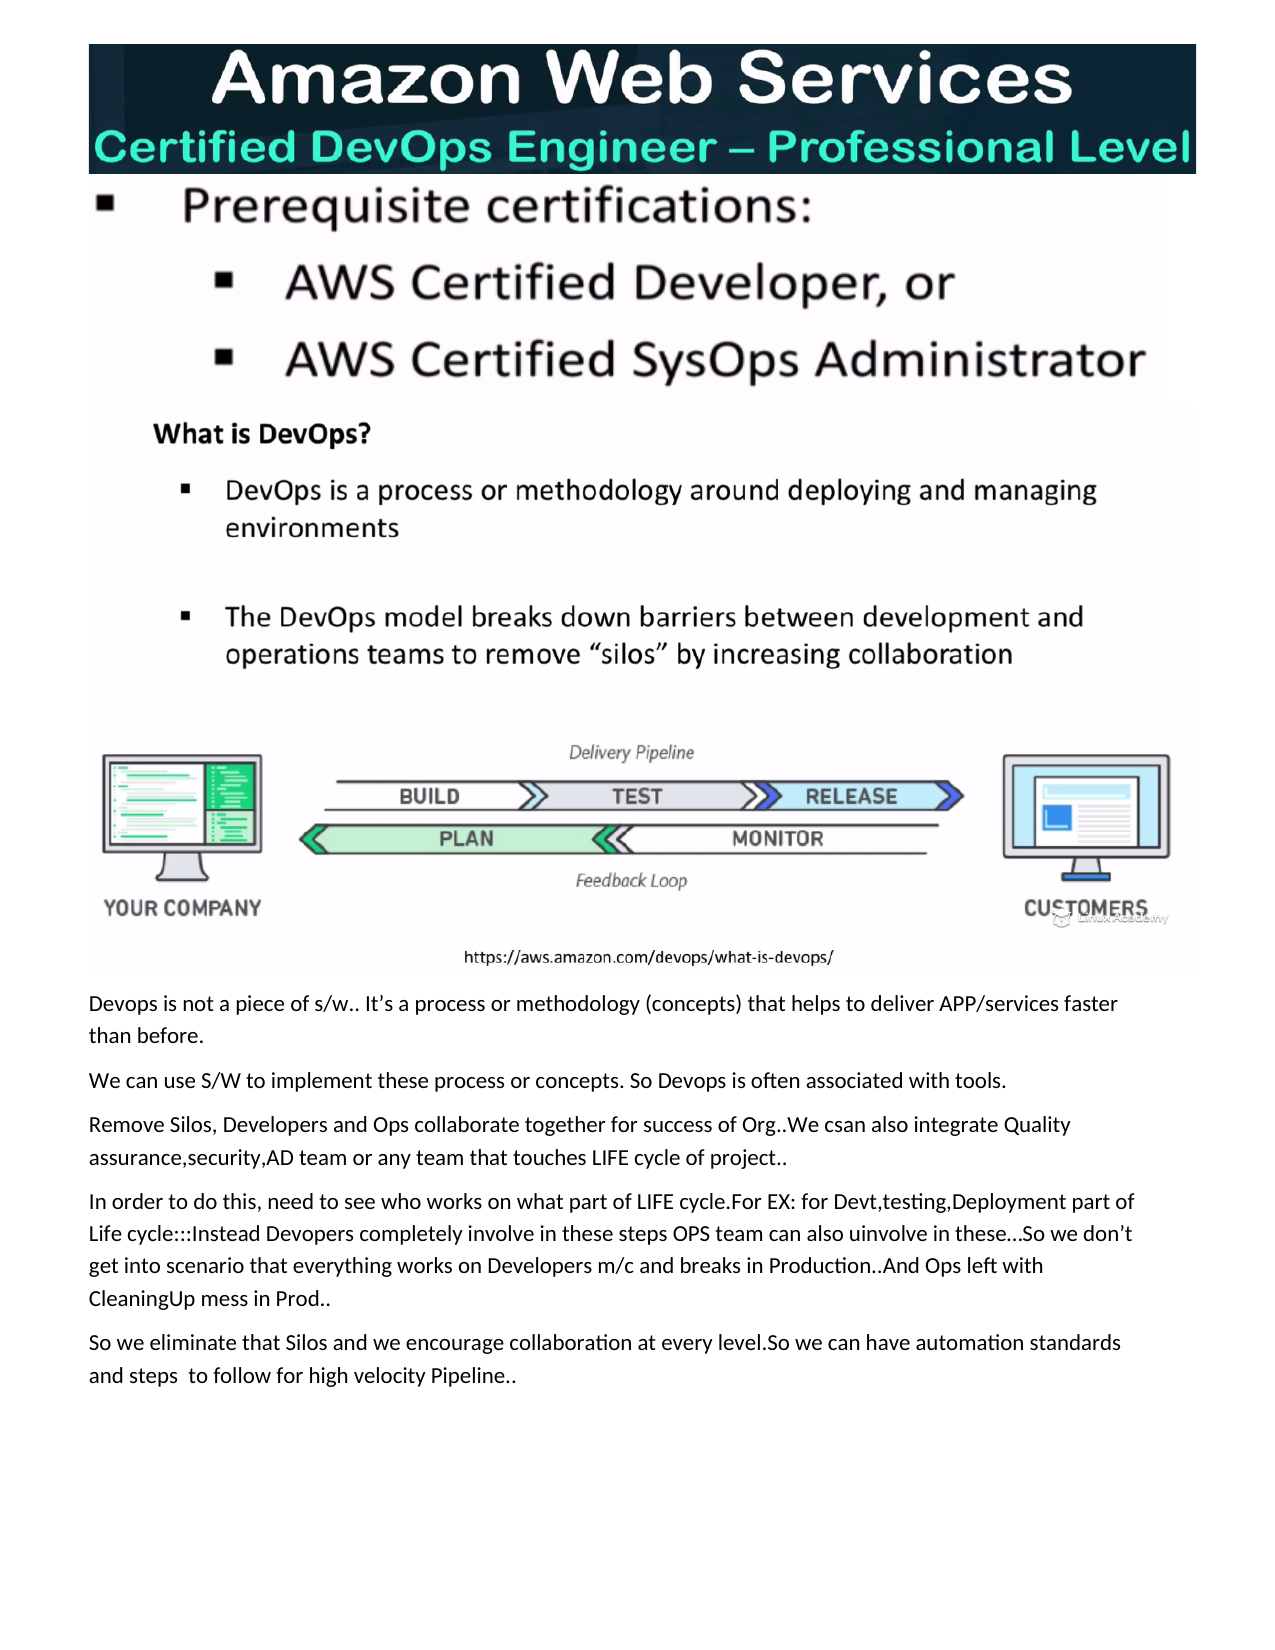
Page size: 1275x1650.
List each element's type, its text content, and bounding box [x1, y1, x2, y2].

text So we eliminate that Silos and we encourage collaboration at every level.So we can have automation standards and steps to follow for high velocity Pipeline.. [89, 1328, 1152, 1389]
text Devops is not a piece of s/w.. It’s a process or methodology (concepts) that helps to deliver APP/services faster than before. [89, 989, 1152, 1049]
picture [88, 177, 1167, 403]
text We can use S/W to implement these process or concepts. So Devops is often associated with tools. [89, 1066, 1152, 1094]
picture [88, 406, 1197, 973]
text In order to do this, need to see who works on what part of LIFE cycle.For EX: for Devt,testing,Deployment part of Life cycle:::Instead Devopers completely involve in these steps OPS team can also uinvolve in these…So we don’t get into scenario that everything works on Developers m/c and breaks in Production..And Ops left with CleaningUp mess in Prod.. [89, 1187, 1152, 1312]
picture [88, 44, 1197, 174]
text Remove Silos, Developers and Ops collaborate together for success of Org..We csan also integrate Quality assurance,security,AD team or any team that touches LIFE cycle of project.. [89, 1110, 1152, 1171]
